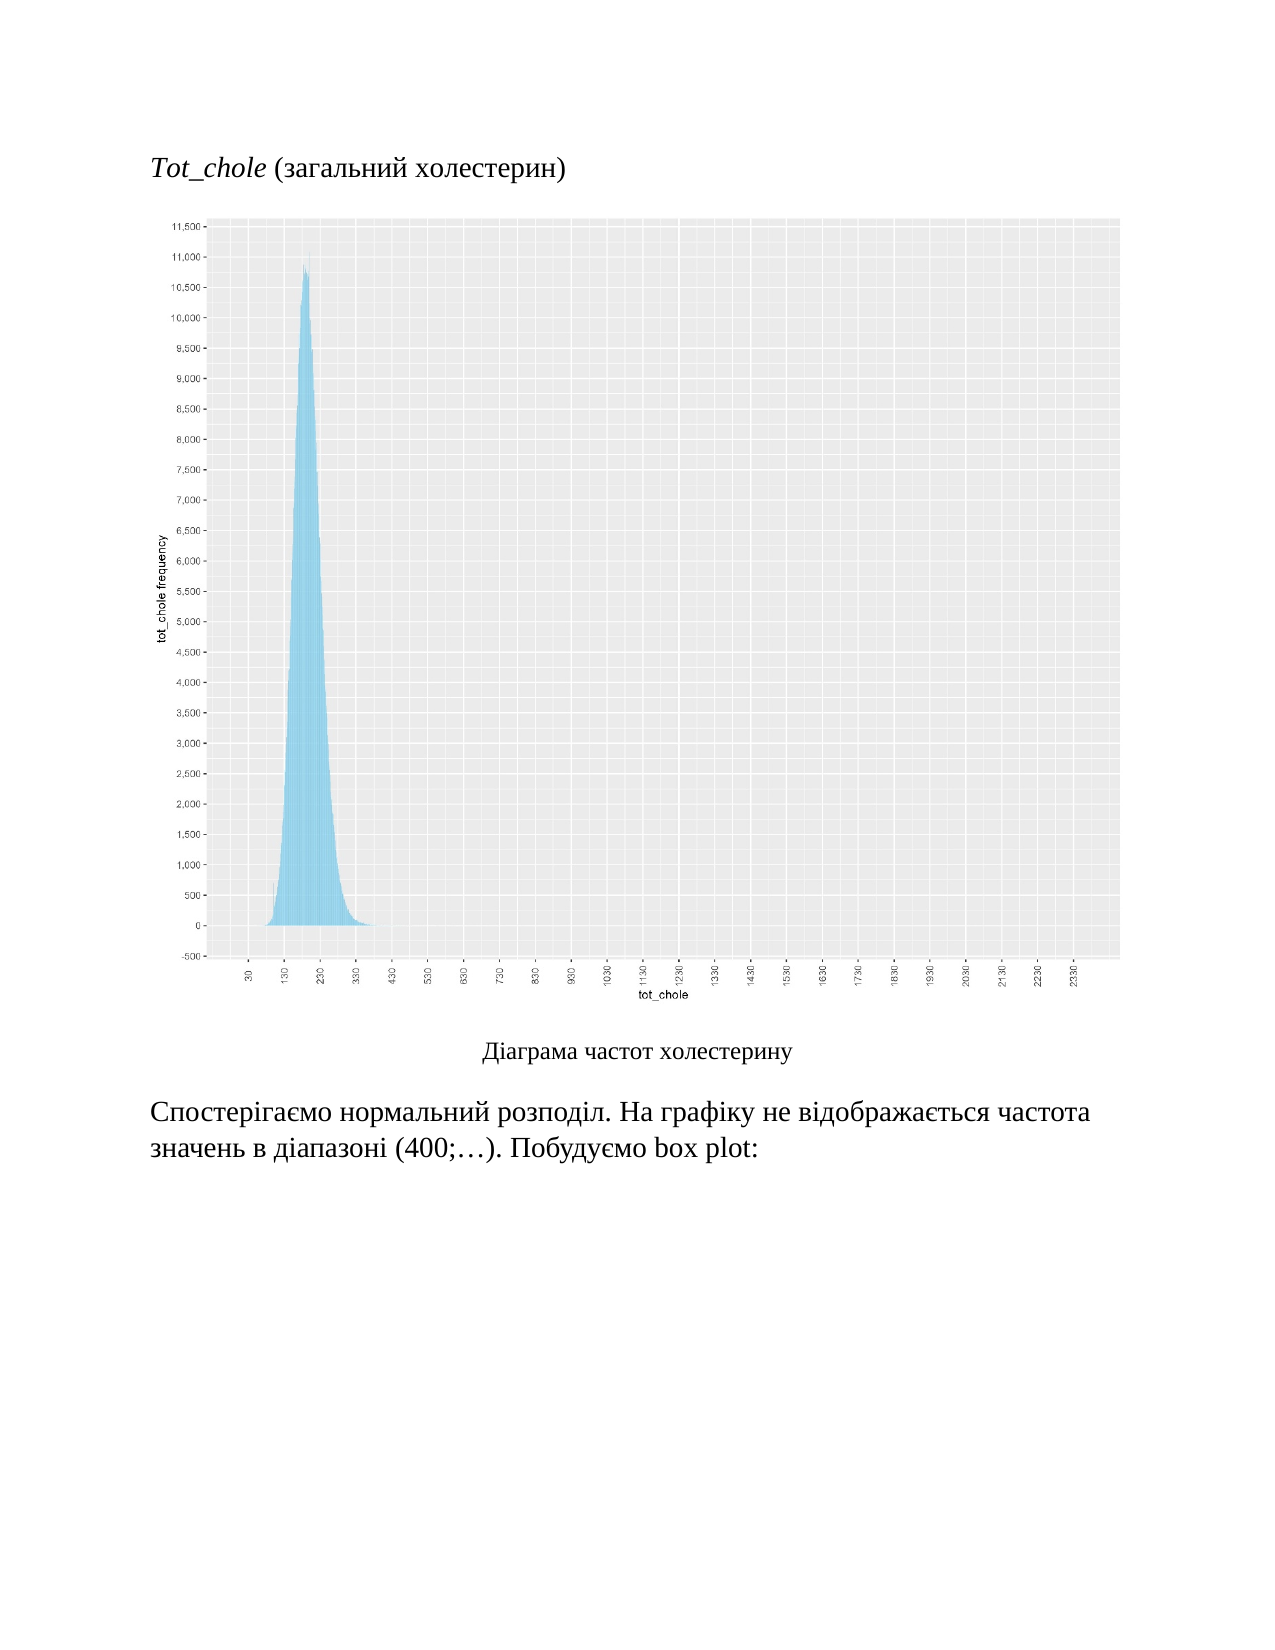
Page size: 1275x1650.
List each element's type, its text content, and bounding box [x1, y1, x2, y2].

text Діаграма частот холестерину [150, 1036, 1125, 1065]
picture [150, 212, 1125, 1007]
text Tot_chole (загальний холестерин) [150, 150, 1125, 183]
text Спостерігаємо нормальний розподіл. На графіку не відображається частота значень в діапазоні (400;…). Побудуємо box plot: [150, 1094, 1125, 1163]
